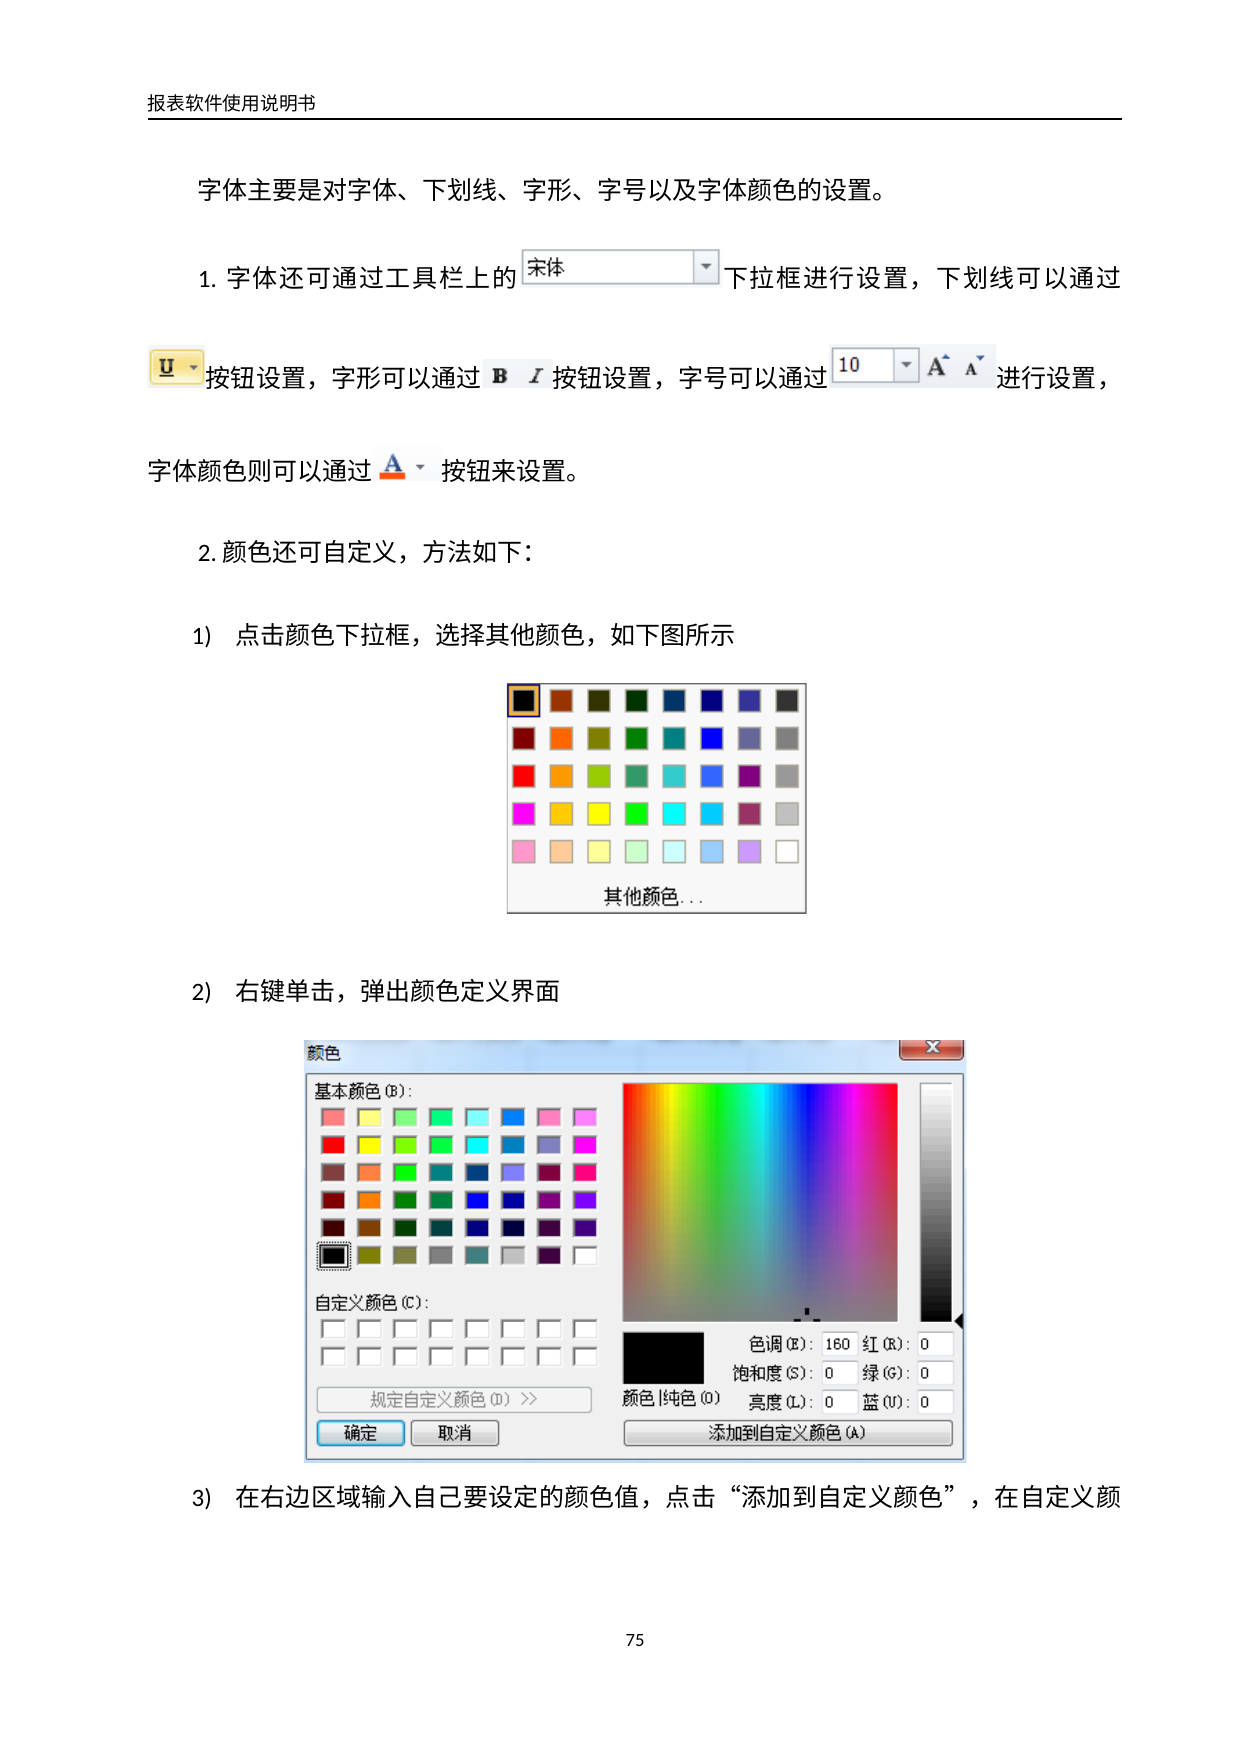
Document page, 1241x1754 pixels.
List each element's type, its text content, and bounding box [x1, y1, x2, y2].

text 1. 字体还可通过工具栏上的下拉框进行设置，下划线可以通过按钮设置，字形可以通过按钮设置，字号可以通过进行设置，字体颜色则可以通过按钮来设置。 [148, 239, 1122, 499]
picture [482, 359, 553, 388]
picture [147, 345, 206, 388]
list 点击颜色下拉框，选择其他颜色，如下图所示 [148, 601, 1122, 666]
text 字体主要是对字体、下划线、字形、字号以及字体颜色的设置。 [148, 156, 1122, 221]
list 右键单击，弹出颜色定义界面 [148, 957, 1122, 1022]
text 2. 颜色还可自定义，方法如下： [148, 518, 1122, 583]
picture [372, 446, 442, 481]
picture [303, 1040, 967, 1463]
picture [519, 248, 723, 288]
picture [506, 683, 807, 914]
picture [829, 344, 997, 388]
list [148, 1463, 1122, 1528]
